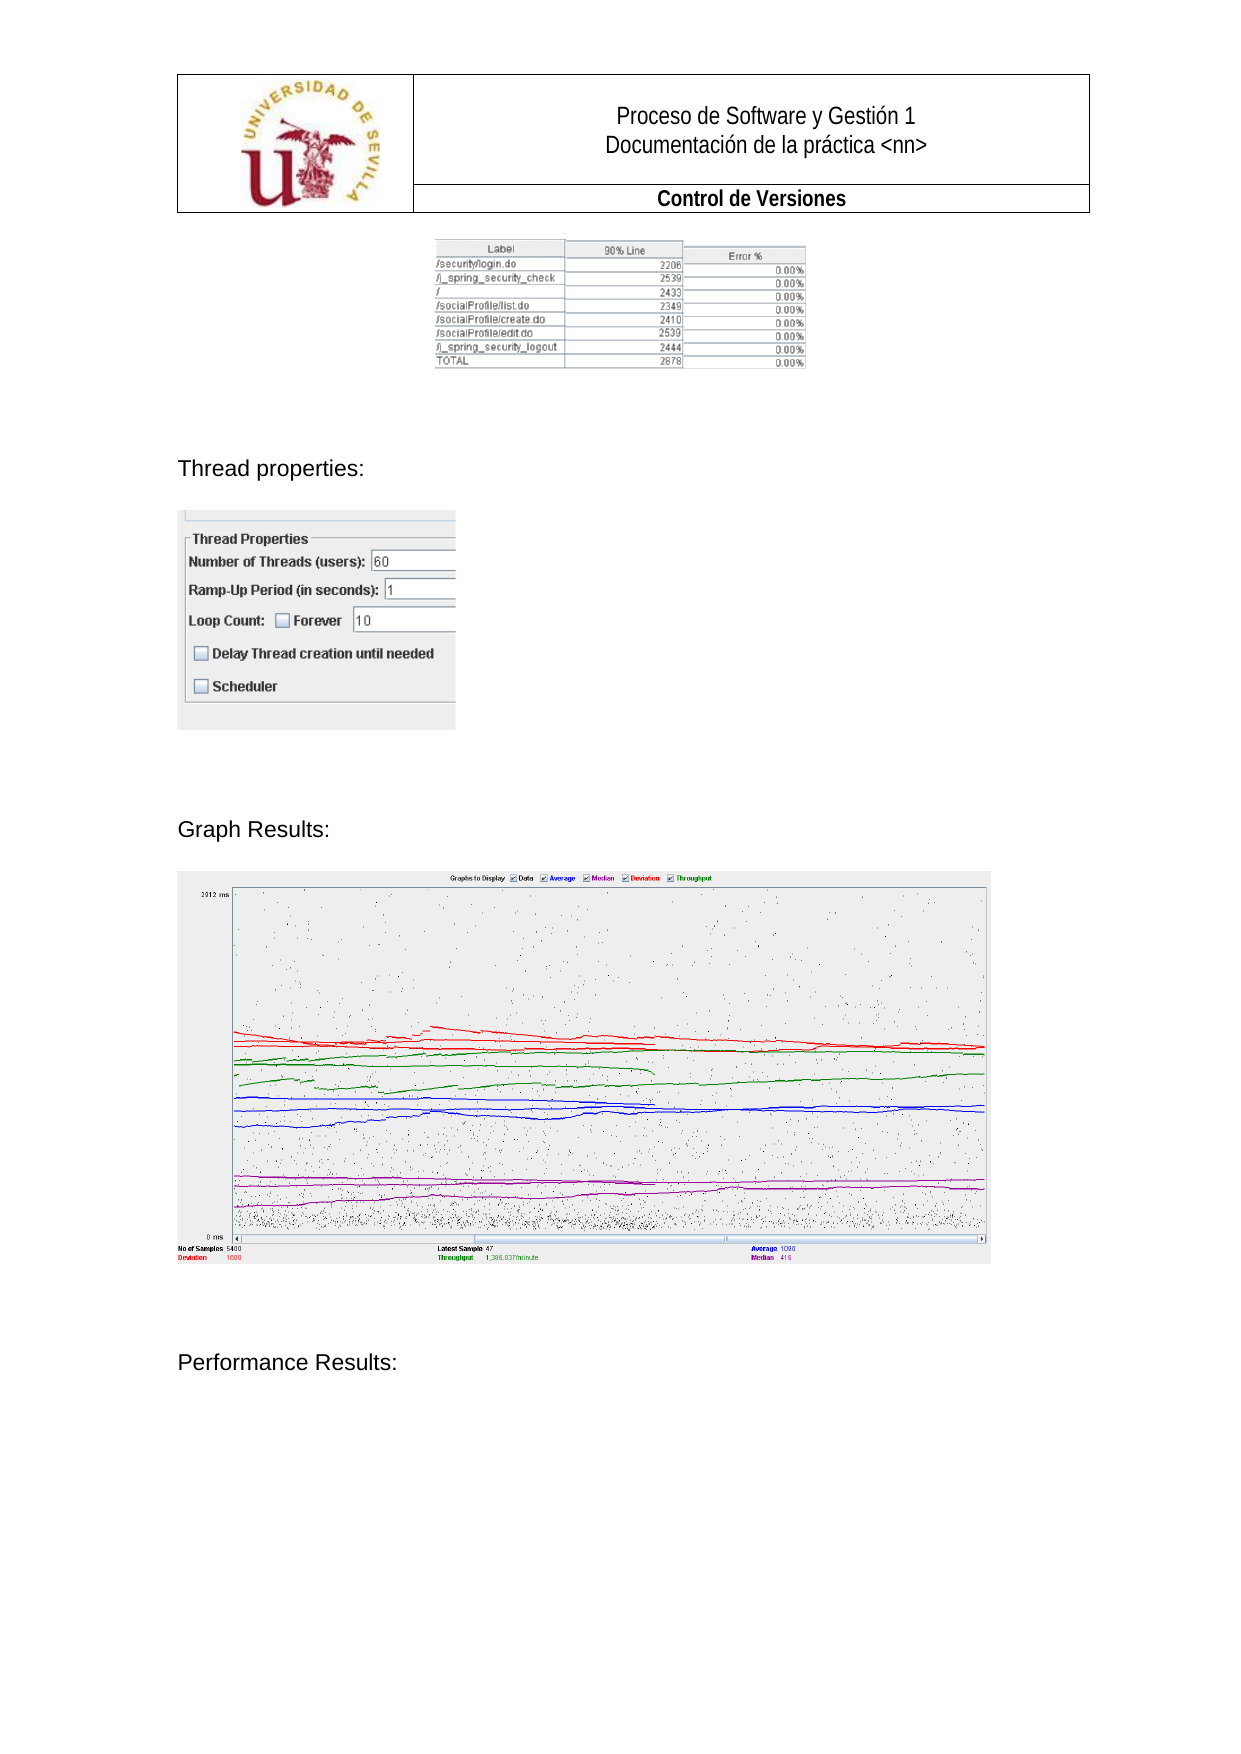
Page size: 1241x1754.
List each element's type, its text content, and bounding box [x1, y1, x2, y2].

picture [177, 871, 991, 1264]
picture [240, 79, 381, 208]
text Performance Results: [177, 1349, 1063, 1376]
text Thread properties: [177, 455, 1063, 481]
text Graph Results: [177, 816, 1063, 842]
picture [177, 510, 456, 730]
picture [434, 239, 806, 369]
